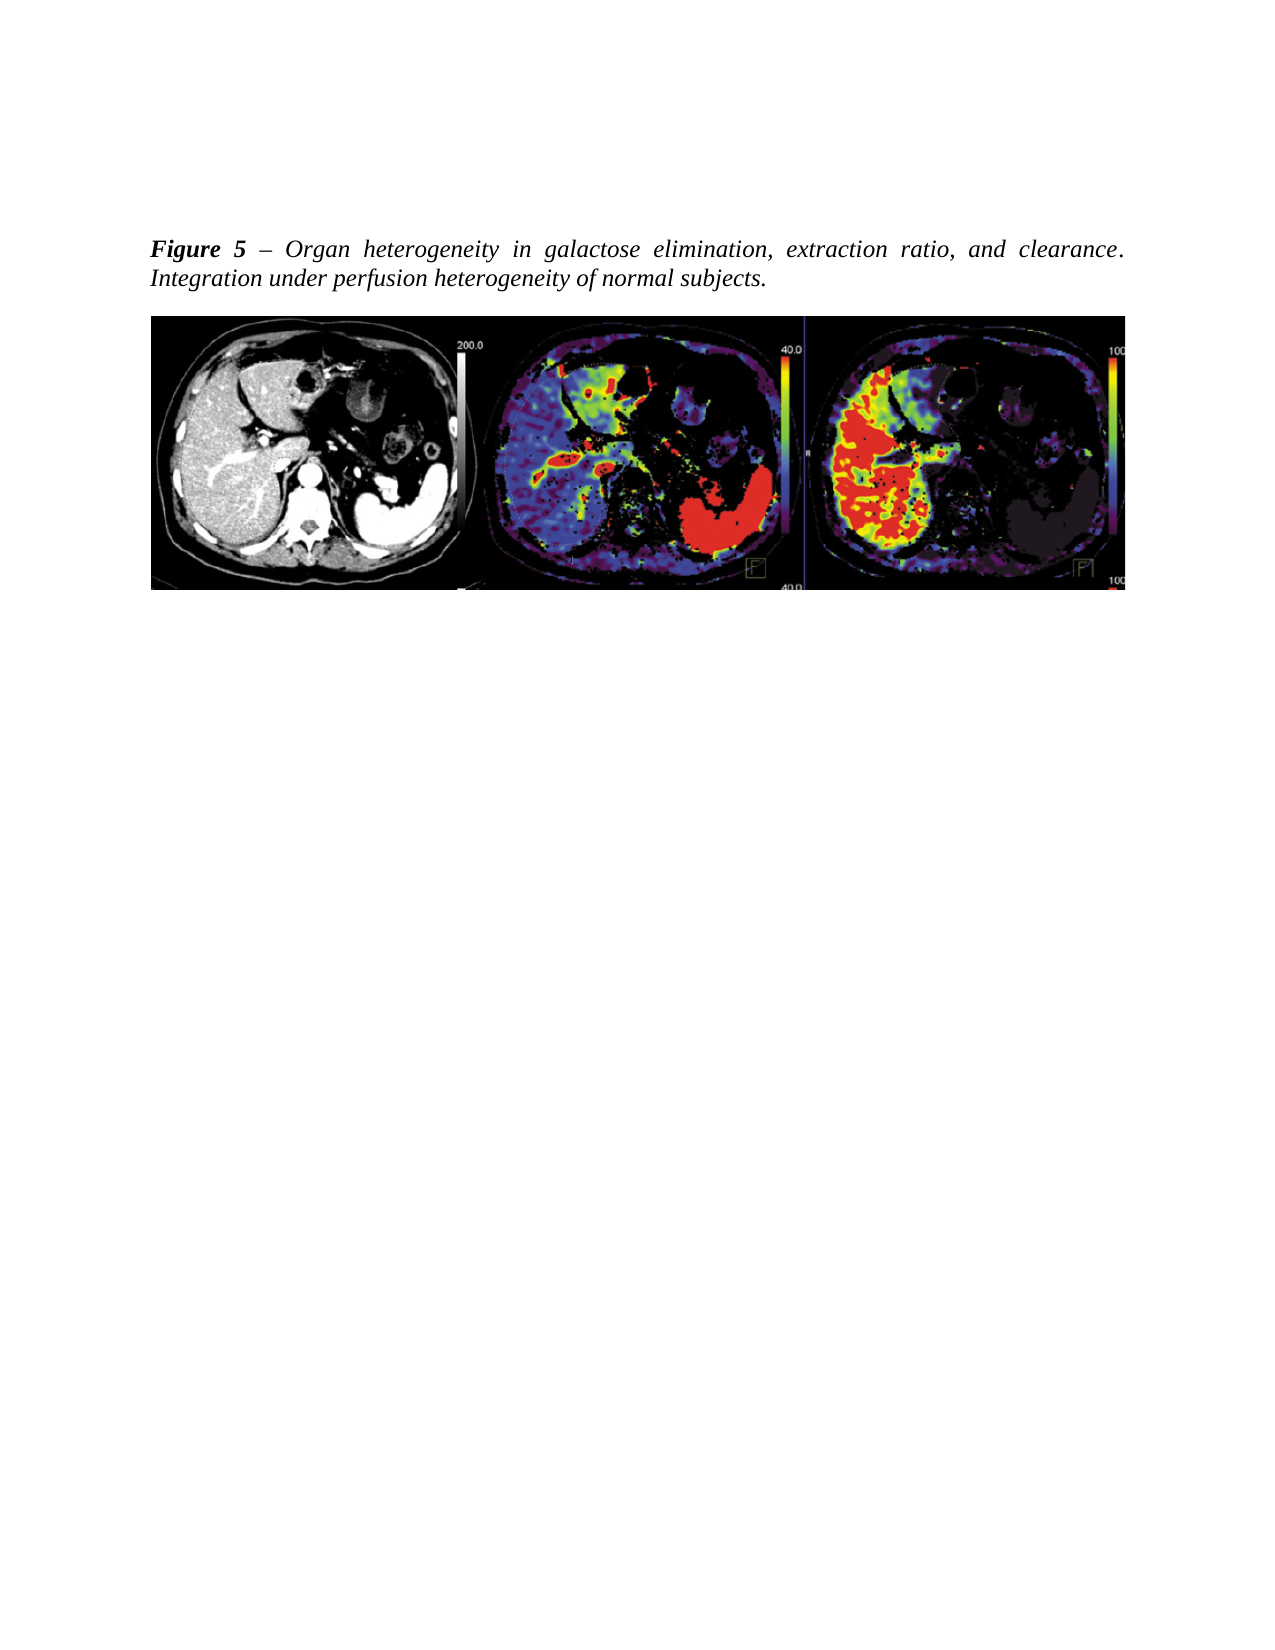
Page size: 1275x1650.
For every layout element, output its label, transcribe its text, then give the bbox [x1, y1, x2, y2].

subtitle Figure 5 – Organ heterogeneity in galactose elimination, extraction ratio, and clearance. Integration under perfusion heterogeneity of normal subjects. [150, 234, 1125, 292]
picture [150, 316, 1125, 590]
